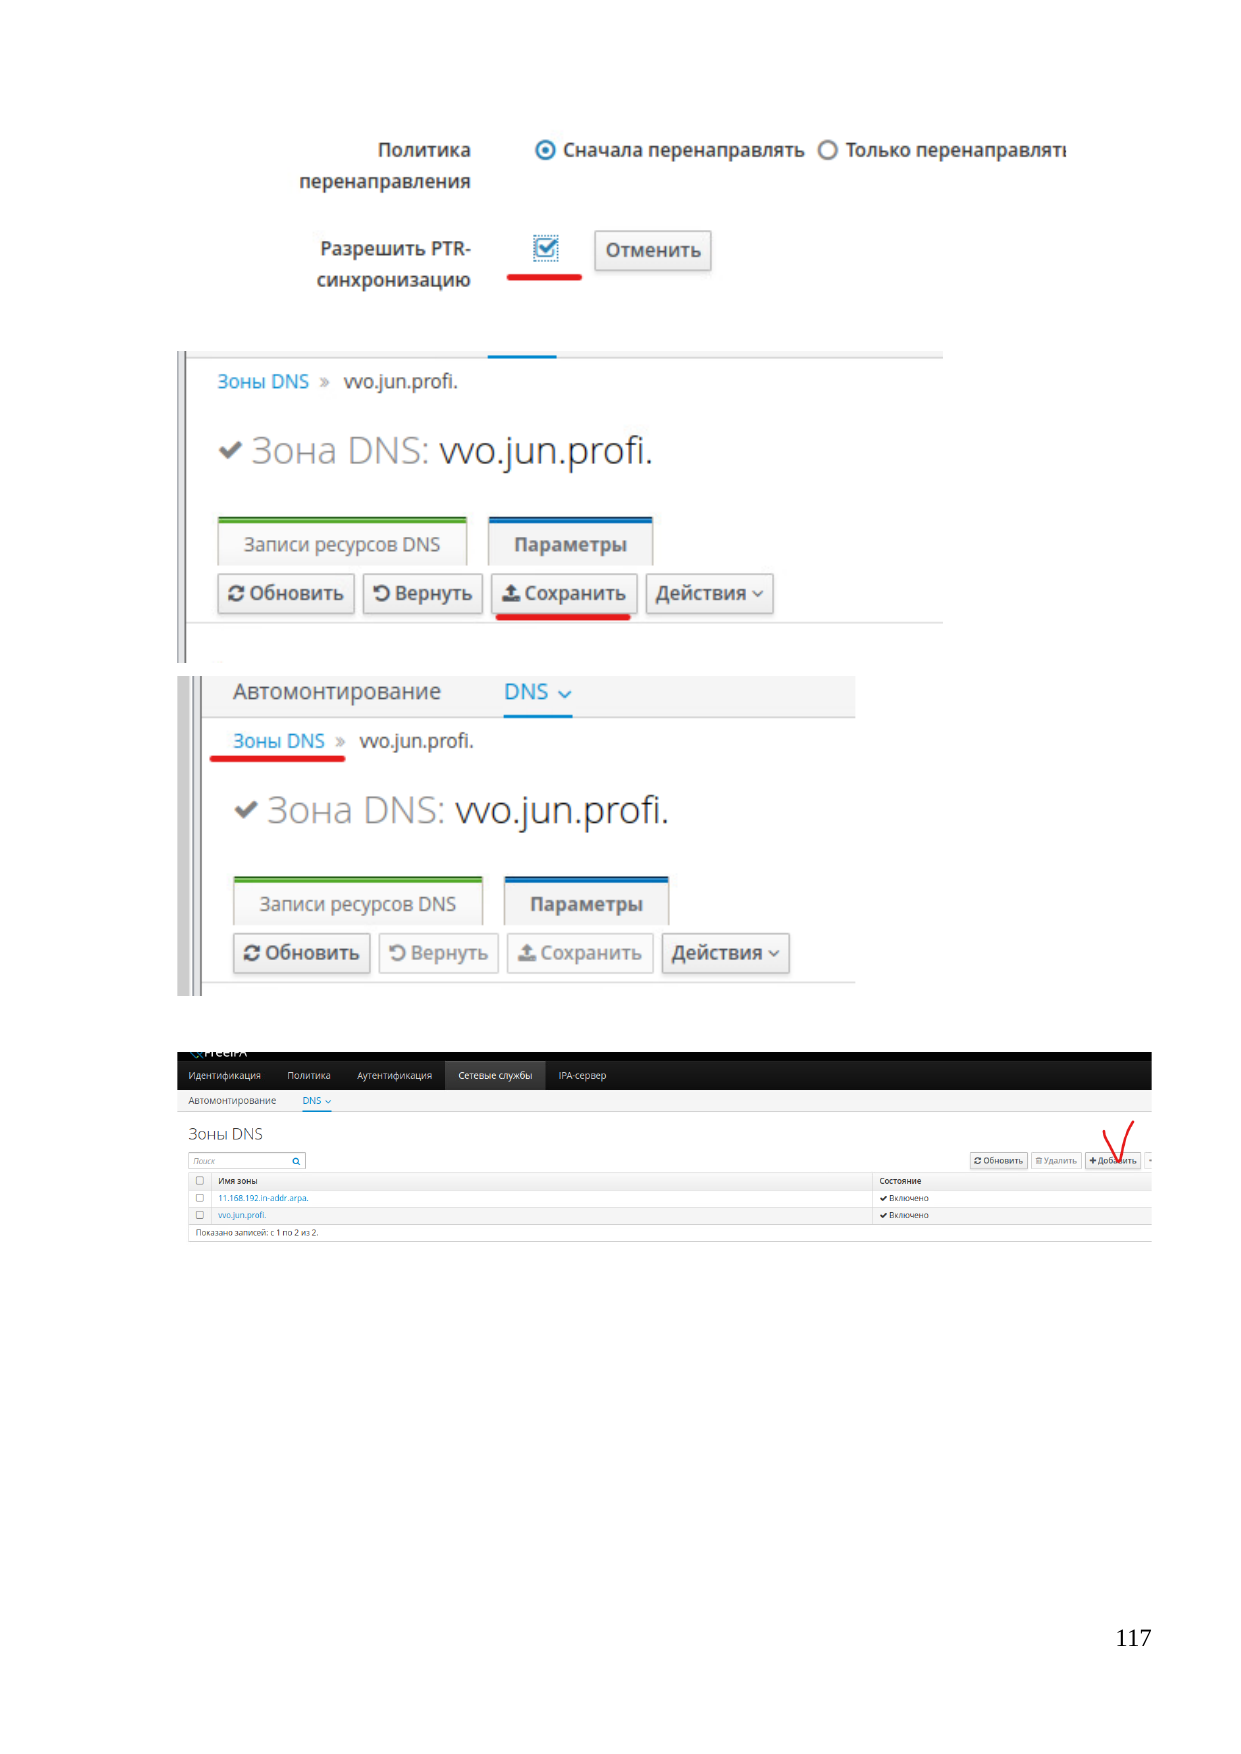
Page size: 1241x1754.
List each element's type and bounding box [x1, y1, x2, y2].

picture [177, 676, 856, 996]
picture [177, 1052, 1152, 1276]
picture [177, 351, 943, 663]
picture [177, 118, 1067, 337]
